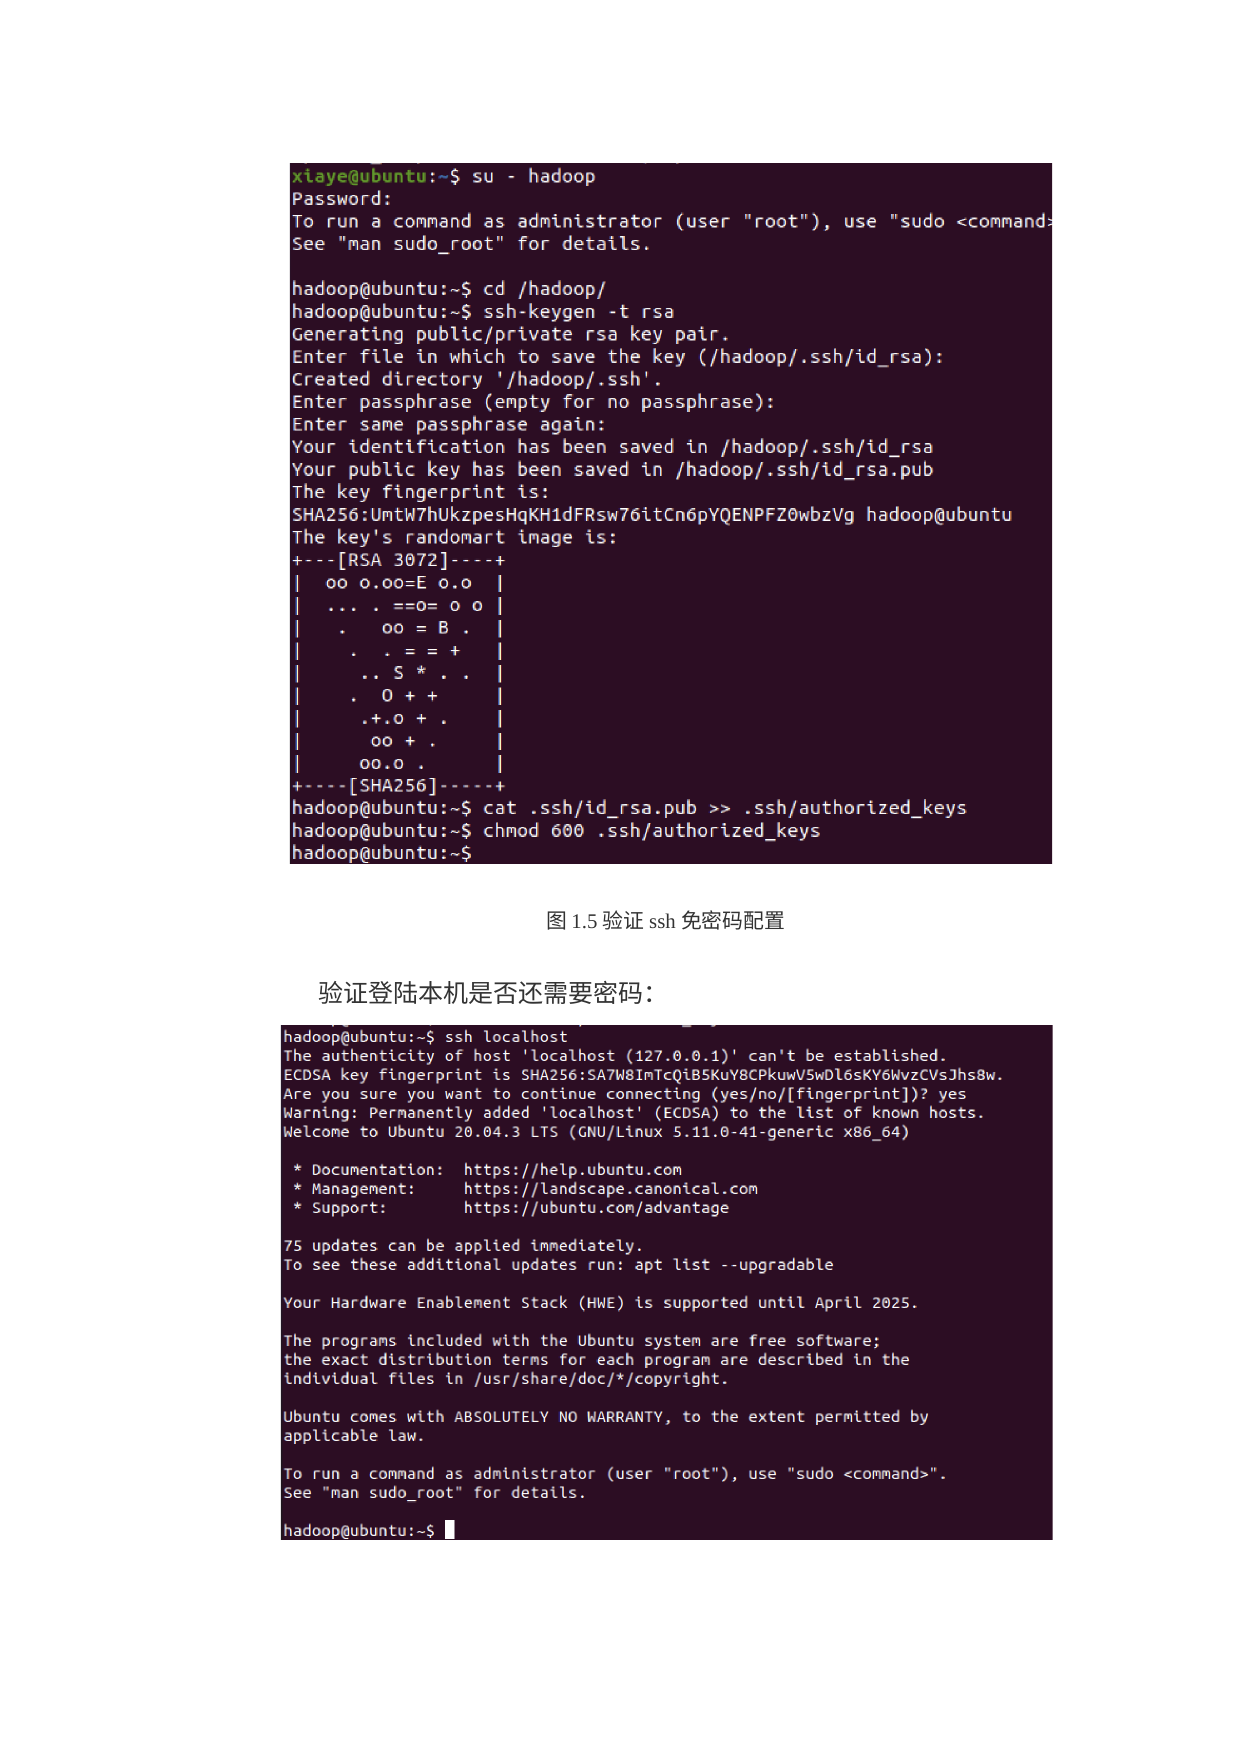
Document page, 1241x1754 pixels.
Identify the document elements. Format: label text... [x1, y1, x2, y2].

text 验证登陆本机是否还需要密码： [275, 960, 1053, 1025]
picture [289, 163, 1053, 864]
table_cell 验证ssh免密码配置成功如图所示 图 1.5 验证 ssh 免密码配置 [279, 162, 1052, 960]
table_header 图 1.6 登陆结果 [275, 1025, 1053, 1569]
picture [280, 1025, 1053, 1540]
